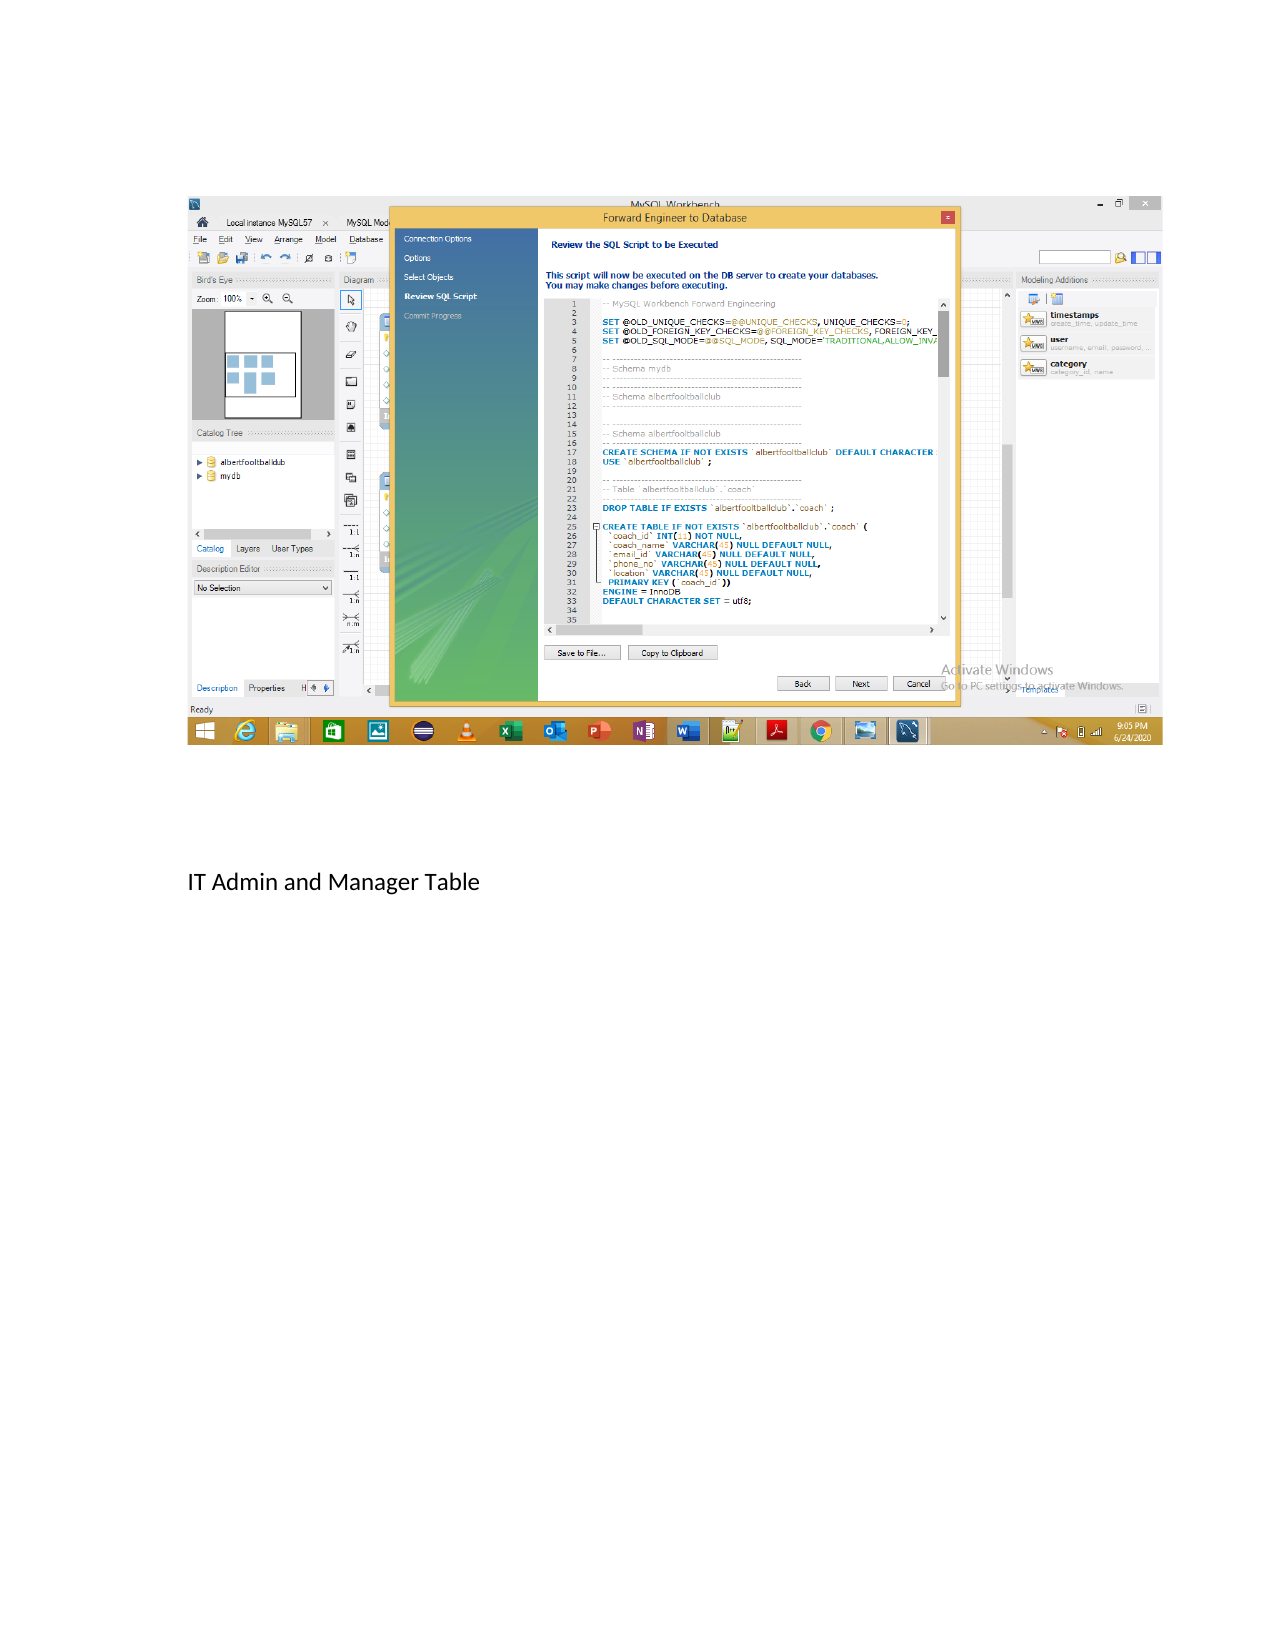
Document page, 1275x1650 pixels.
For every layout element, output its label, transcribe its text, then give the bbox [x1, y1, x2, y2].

list IT Admin and Manager Table [187, 866, 1125, 897]
picture [187, 196, 1163, 745]
